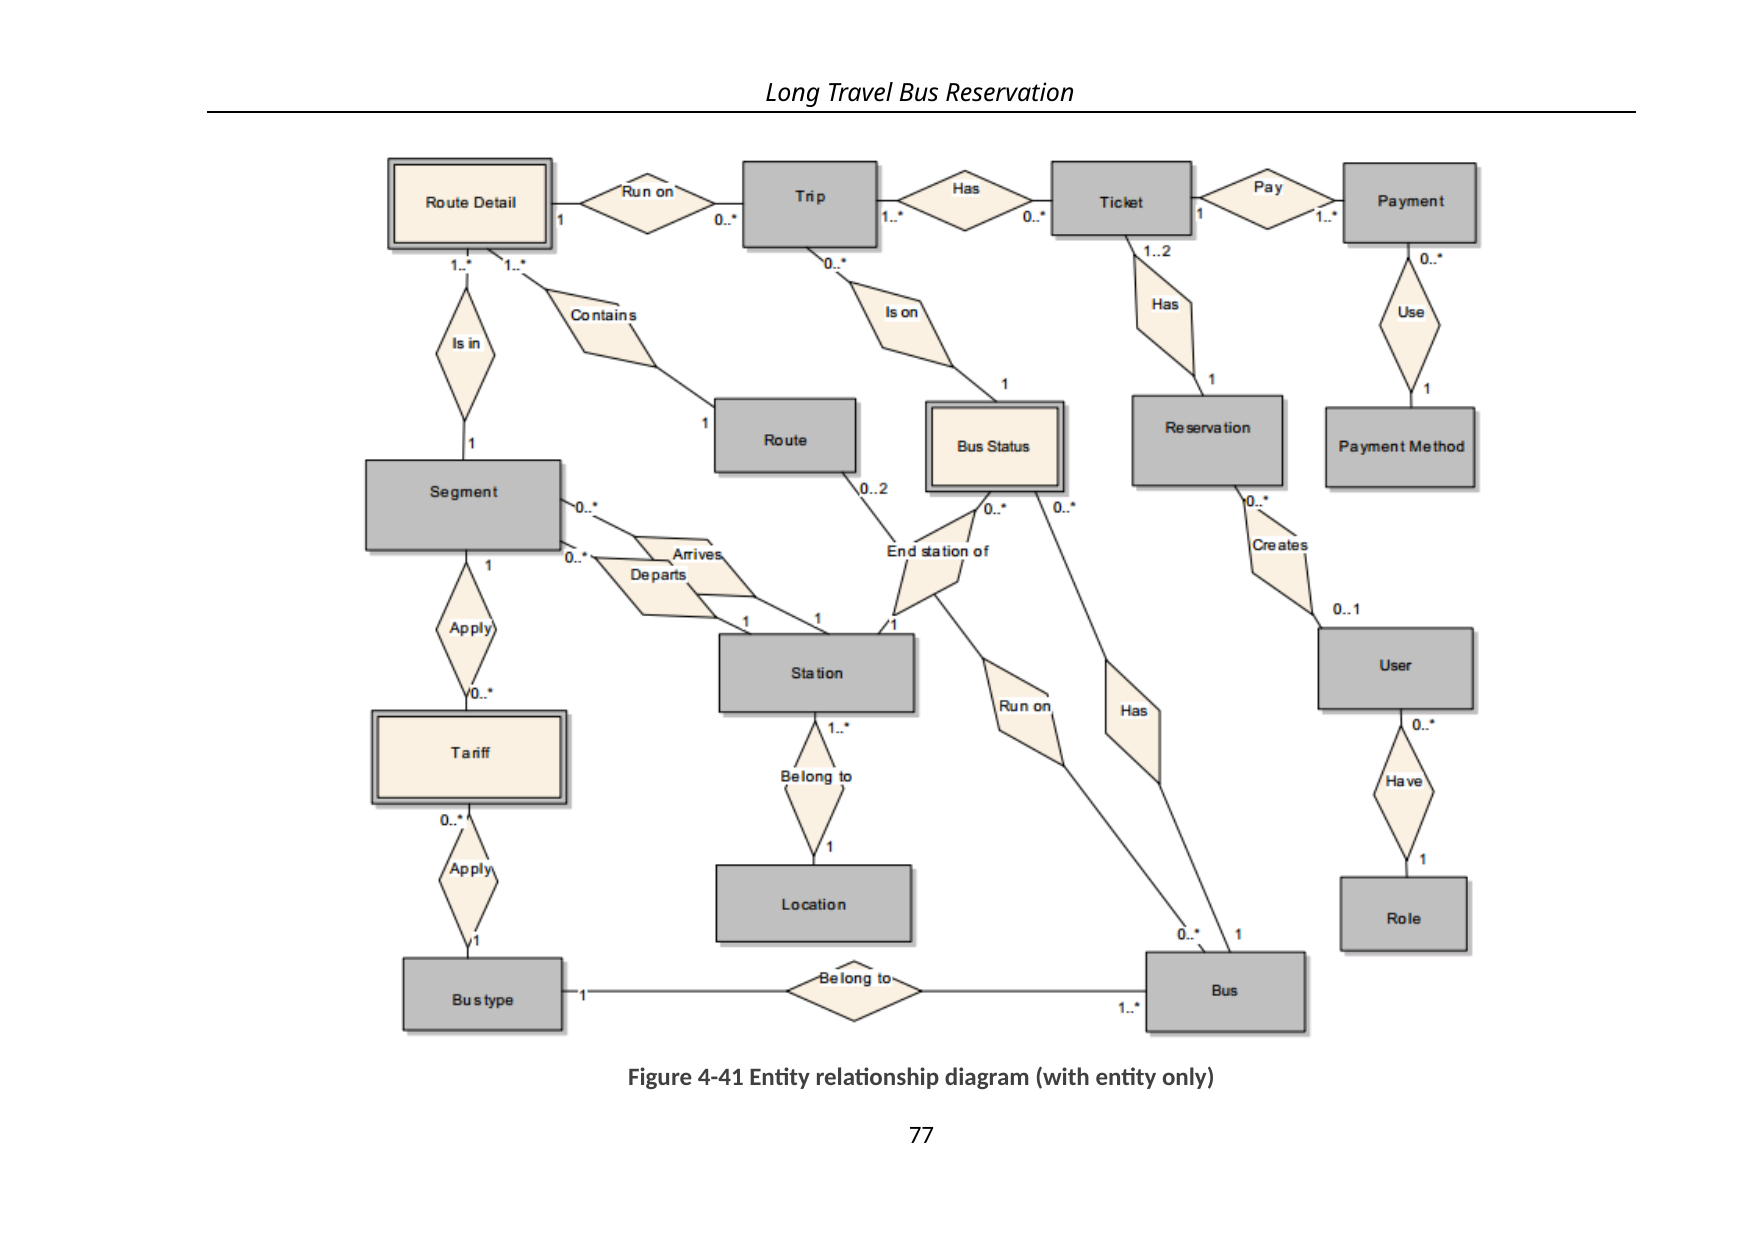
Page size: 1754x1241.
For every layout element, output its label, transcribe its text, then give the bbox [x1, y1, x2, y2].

picture [350, 147, 1493, 1046]
